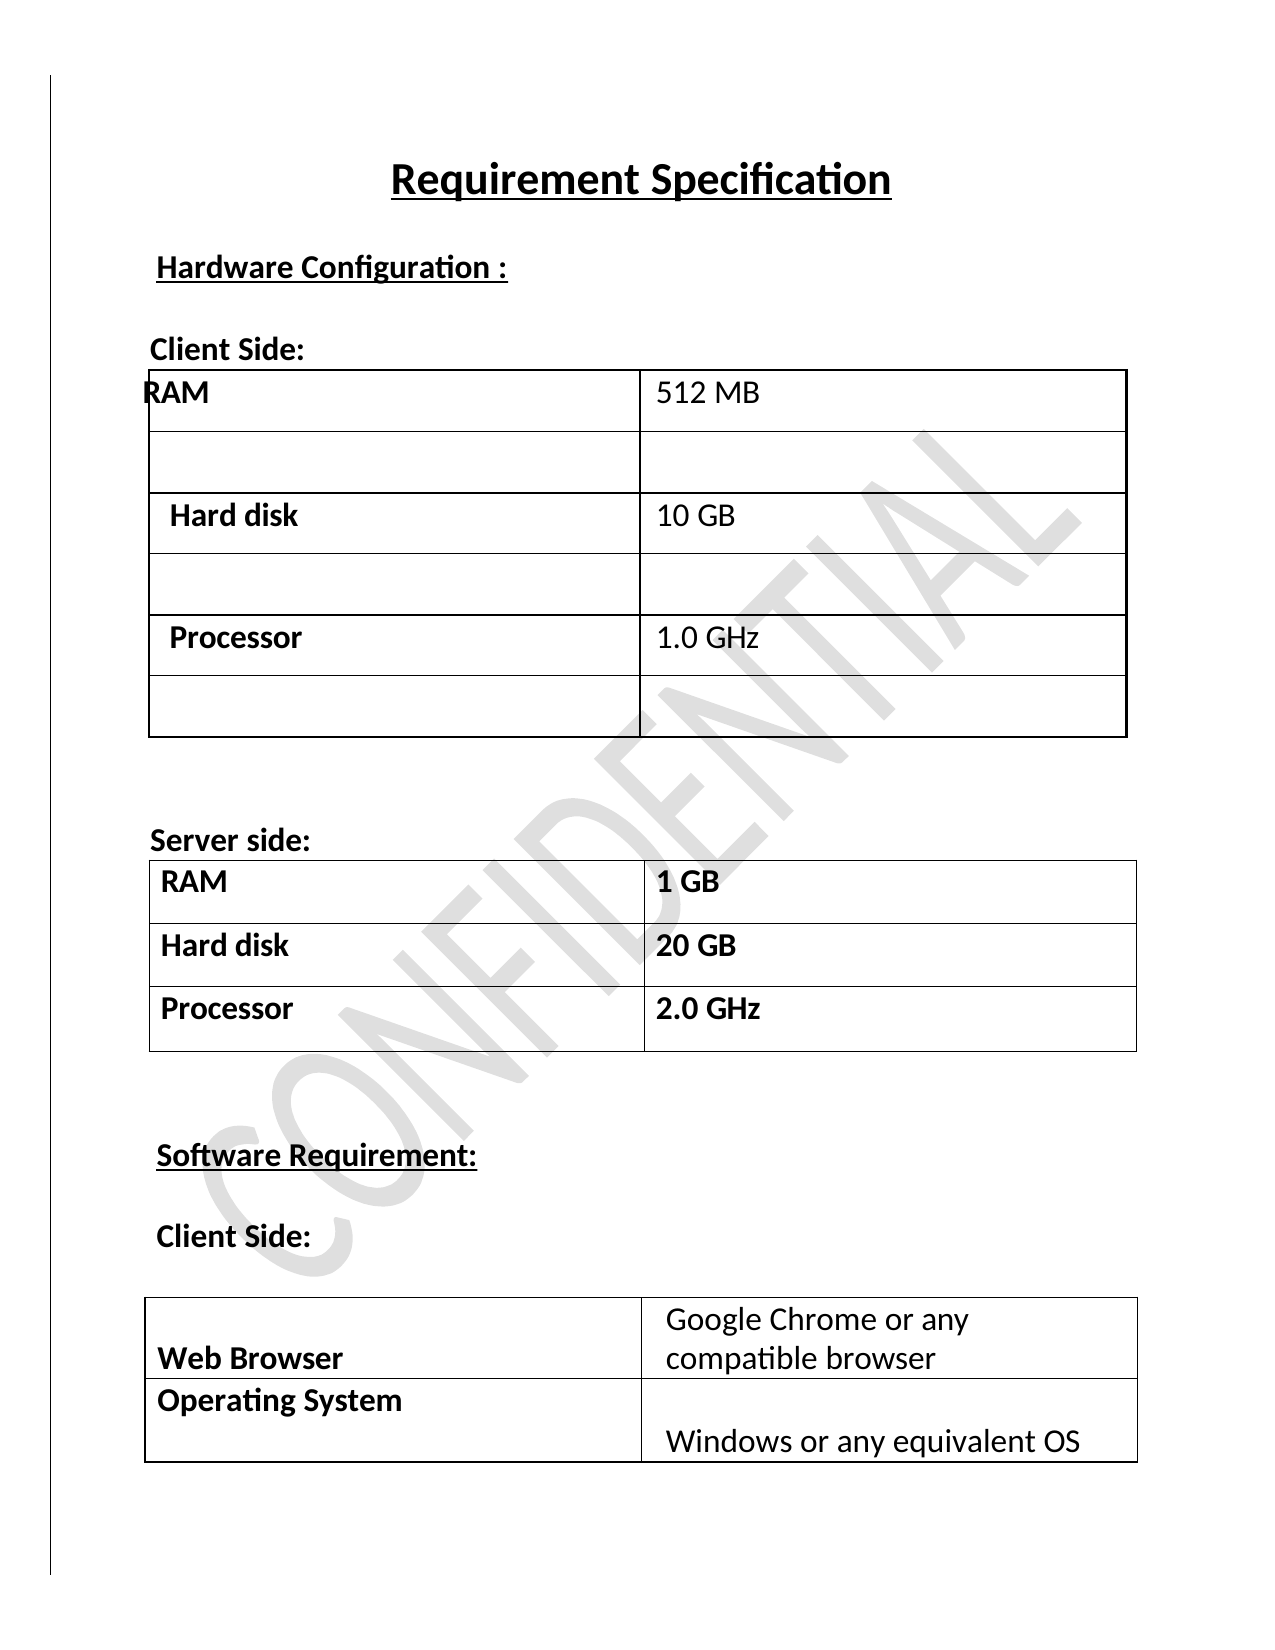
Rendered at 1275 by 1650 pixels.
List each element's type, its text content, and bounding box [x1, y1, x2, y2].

table_cell [150, 554, 639, 614]
table_header Web Browser [146, 1298, 641, 1378]
table_cell 2.0 GHz [645, 987, 1136, 1051]
text Software Requirement: [156, 1134, 1196, 1174]
table_cell [641, 554, 1125, 614]
table_header RAM [150, 861, 644, 922]
table_cell Processor [150, 987, 644, 1051]
subtitle Requirement Specification [147, 150, 1135, 206]
table_cell 20 GB [645, 924, 1136, 986]
table_cell [150, 676, 639, 736]
table_cell Processor [150, 616, 639, 675]
table_header Google Chrome or any compatible browser [642, 1298, 1137, 1378]
table_header 512 MB [641, 371, 1125, 431]
text Client Side: [156, 1215, 1196, 1256]
table_cell [641, 432, 1125, 492]
table_cell Hard disk [150, 494, 639, 553]
table_header RAM [150, 371, 639, 431]
text Server side: [150, 819, 1196, 859]
table_cell 1.0 GHz [641, 616, 1125, 675]
table_cell Hard disk [150, 924, 644, 986]
table_cell Operating System [146, 1379, 641, 1461]
table_cell [641, 676, 1125, 736]
table_cell [150, 432, 639, 492]
table_cell Windows or any equivalent OS [642, 1379, 1137, 1461]
text Client Side: [150, 328, 1196, 369]
table_header 1 GB [645, 861, 1136, 922]
text Hardware Configuration : [156, 246, 1196, 287]
table_cell 10 GB [641, 494, 1125, 553]
